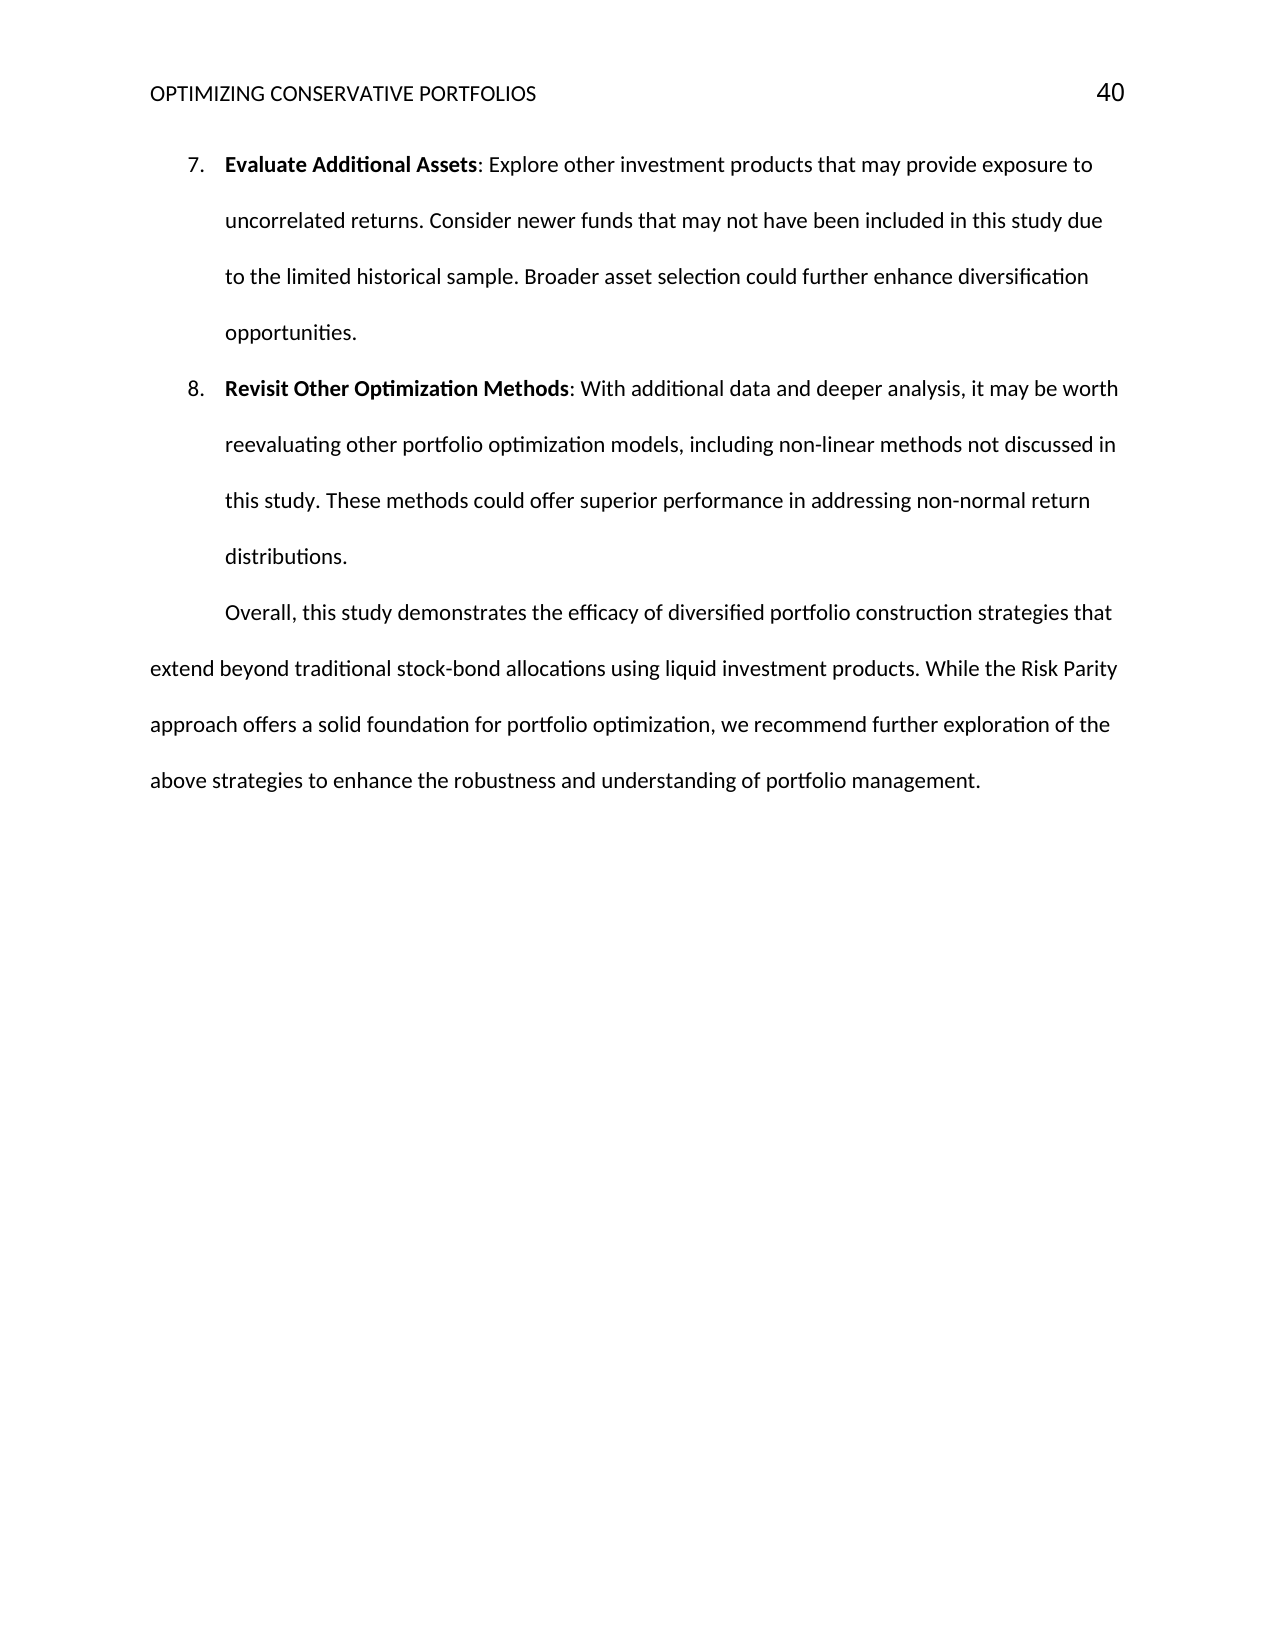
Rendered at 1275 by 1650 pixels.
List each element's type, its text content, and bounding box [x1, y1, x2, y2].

list Revisit Other Optimization Methods: With additional data and deeper analysis, it may be worth reevaluating other portfolio optimization models, including non-linear methods not discussed in this study. These methods could offer superior performance in addressing non-normal return distributions. [187, 374, 1125, 570]
list Evaluate Additional Assets: Explore other investment products that may provide exposure to uncorrelated returns. Consider newer funds that may not have been included in this study due to the limited historical sample. Broader asset selection could further enhance diversification opportunities. [187, 150, 1125, 346]
text Overall, this study demonstrates the efficacy of diversified portfolio construction strategies that extend beyond traditional stock-bond allocations using liquid investment products. While the Risk Parity approach offers a solid foundation for portfolio optimization, we recommend further exploration of the above strategies to enhance the robustness and understanding of portfolio management. [150, 598, 1125, 794]
